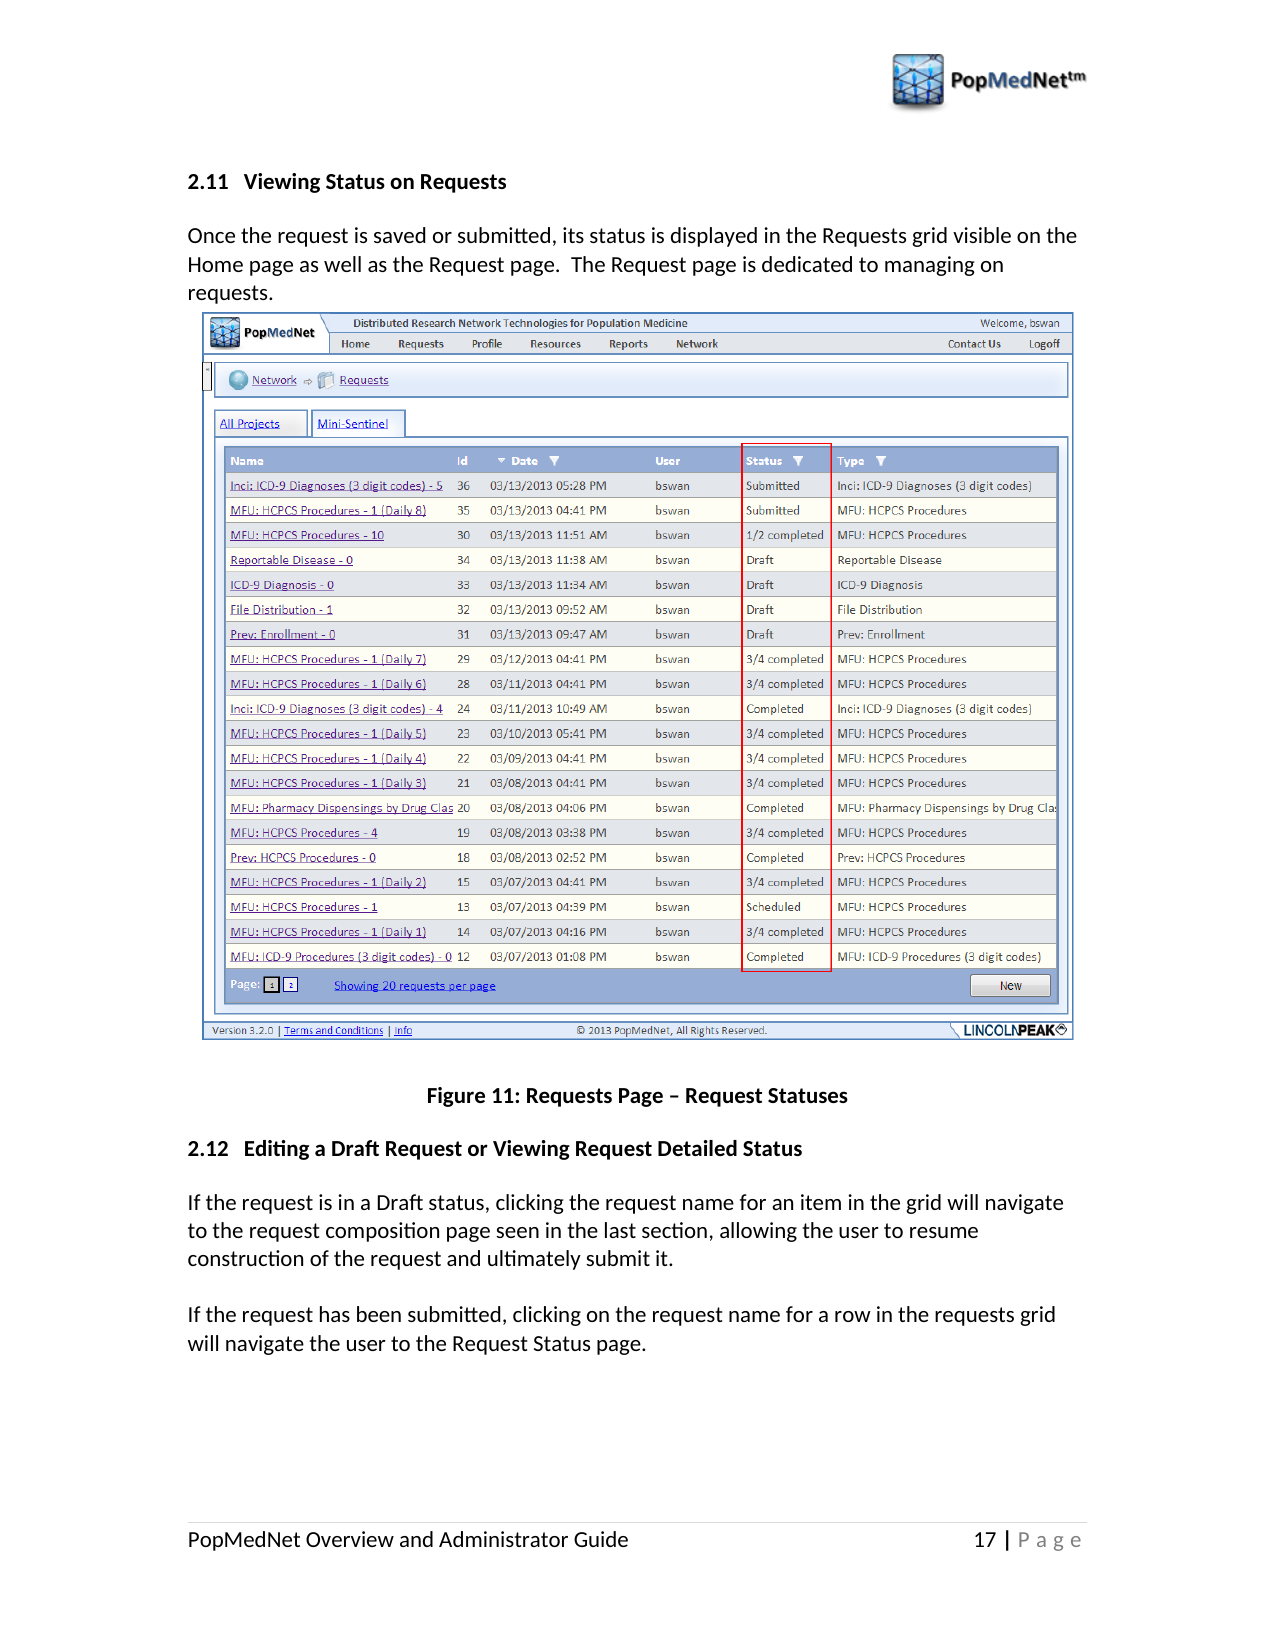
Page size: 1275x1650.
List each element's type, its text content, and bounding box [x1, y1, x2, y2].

text If the request has been submitted, clicking on the request name for a row in the requests grid will navigate the user to the Request Status page. [187, 1301, 1087, 1357]
picture [187, 305, 1088, 1081]
text Once the request is saved or submitted, its status is displayed in the Requests grid visible on the Home page as well as the Request page. The Request page is dedicated to managing on requests. [187, 222, 1087, 305]
text If the request is in a Draft status, clicking the request name for an item in the grid will navigate to the request composition page seen in the last section, allowing the user to resume construction of the request and ultimately submit it. [187, 1188, 1087, 1273]
picture [886, 54, 1088, 115]
subtitle Editing a Draft Request or Viewing Request Detailed Status [187, 1134, 1087, 1162]
subtitle Viewing Status on Requests [187, 167, 1087, 195]
